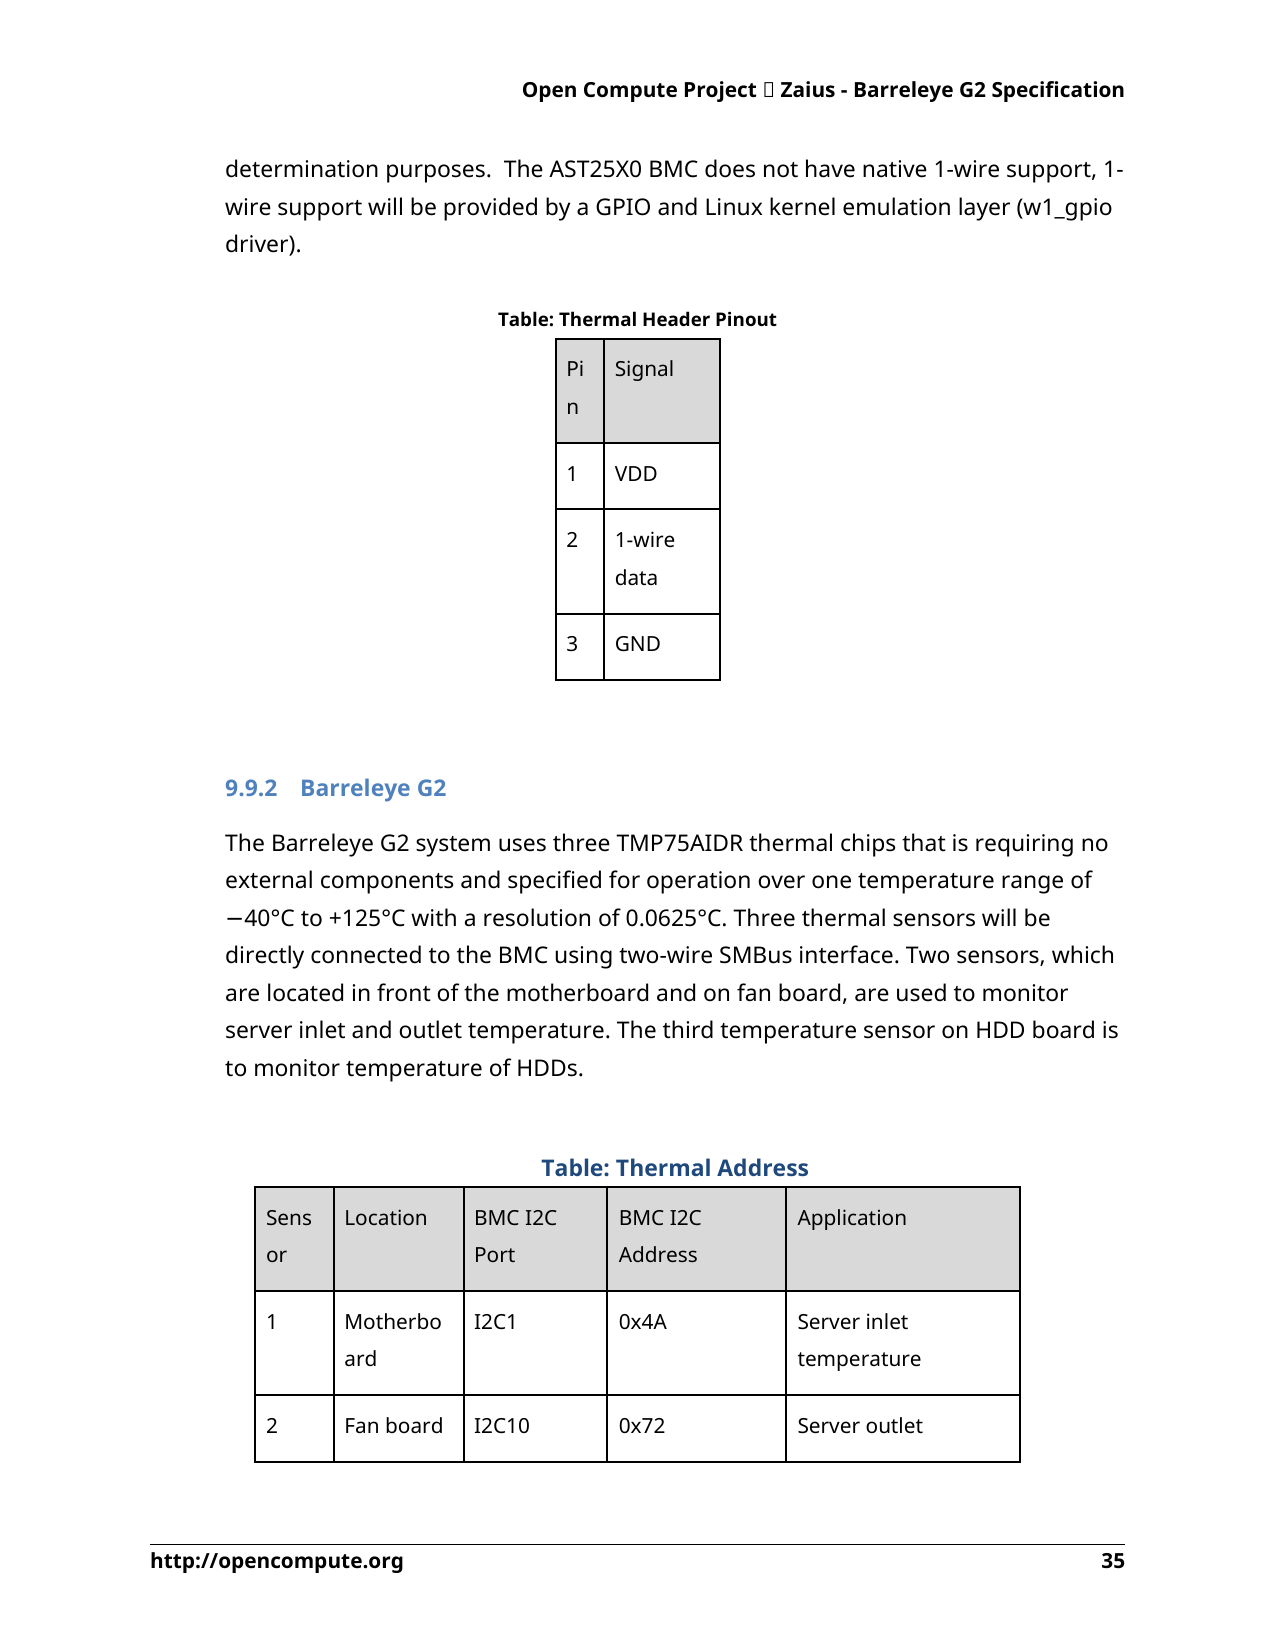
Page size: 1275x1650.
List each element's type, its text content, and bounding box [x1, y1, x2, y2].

text The Barreleye G2 system uses three TMP75AIDR thermal chips that is requiring no external components and specified for operation over one temperature range of −40°C to +125°C with a resolution of 0.0625°C. Three thermal sensors will be directly connected to the BMC using two-wire SMBus interface. Two sensors, which are located in front of the motherboard and on fan board, are used to monitor server inlet and outlet temperature. The third temperature sensor on HDD board is to monitor temperature of HDDs. [225, 823, 1125, 1086]
text Table: Thermal Address [225, 1148, 1125, 1186]
table_cell VDD [605, 444, 719, 508]
table_header Signal [605, 340, 719, 442]
table_header Pin [557, 340, 603, 442]
table_cell 0x4A [608, 1292, 785, 1394]
text Table: Thermal Header Pinout [150, 300, 1125, 337]
subtitle Barreleye G2 [225, 769, 1125, 806]
table_header BMC I2C Address [608, 1188, 785, 1290]
table_header Location [335, 1188, 463, 1290]
table_cell 1 [557, 444, 603, 508]
table_header Sensor [256, 1188, 333, 1290]
table_cell Server outlet temperature [787, 1396, 1019, 1461]
table_cell Motherboard [335, 1292, 463, 1394]
table_cell 0x72 [608, 1396, 785, 1461]
table_cell I2C10 [465, 1396, 606, 1461]
table_header Application [787, 1188, 1019, 1290]
table_cell Server inlet temperature [787, 1292, 1019, 1394]
table_cell 2 [557, 510, 603, 612]
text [225, 150, 1125, 262]
table_cell 1-wire data [605, 510, 719, 612]
table_cell 1 [256, 1292, 333, 1394]
table_cell Fan board [335, 1396, 463, 1461]
table_cell I2C1 [465, 1292, 606, 1394]
table_header BMC I2C Port [465, 1188, 606, 1290]
table_cell 3 [557, 615, 603, 679]
table_cell 2 [256, 1396, 333, 1461]
table_cell GND [605, 615, 719, 679]
